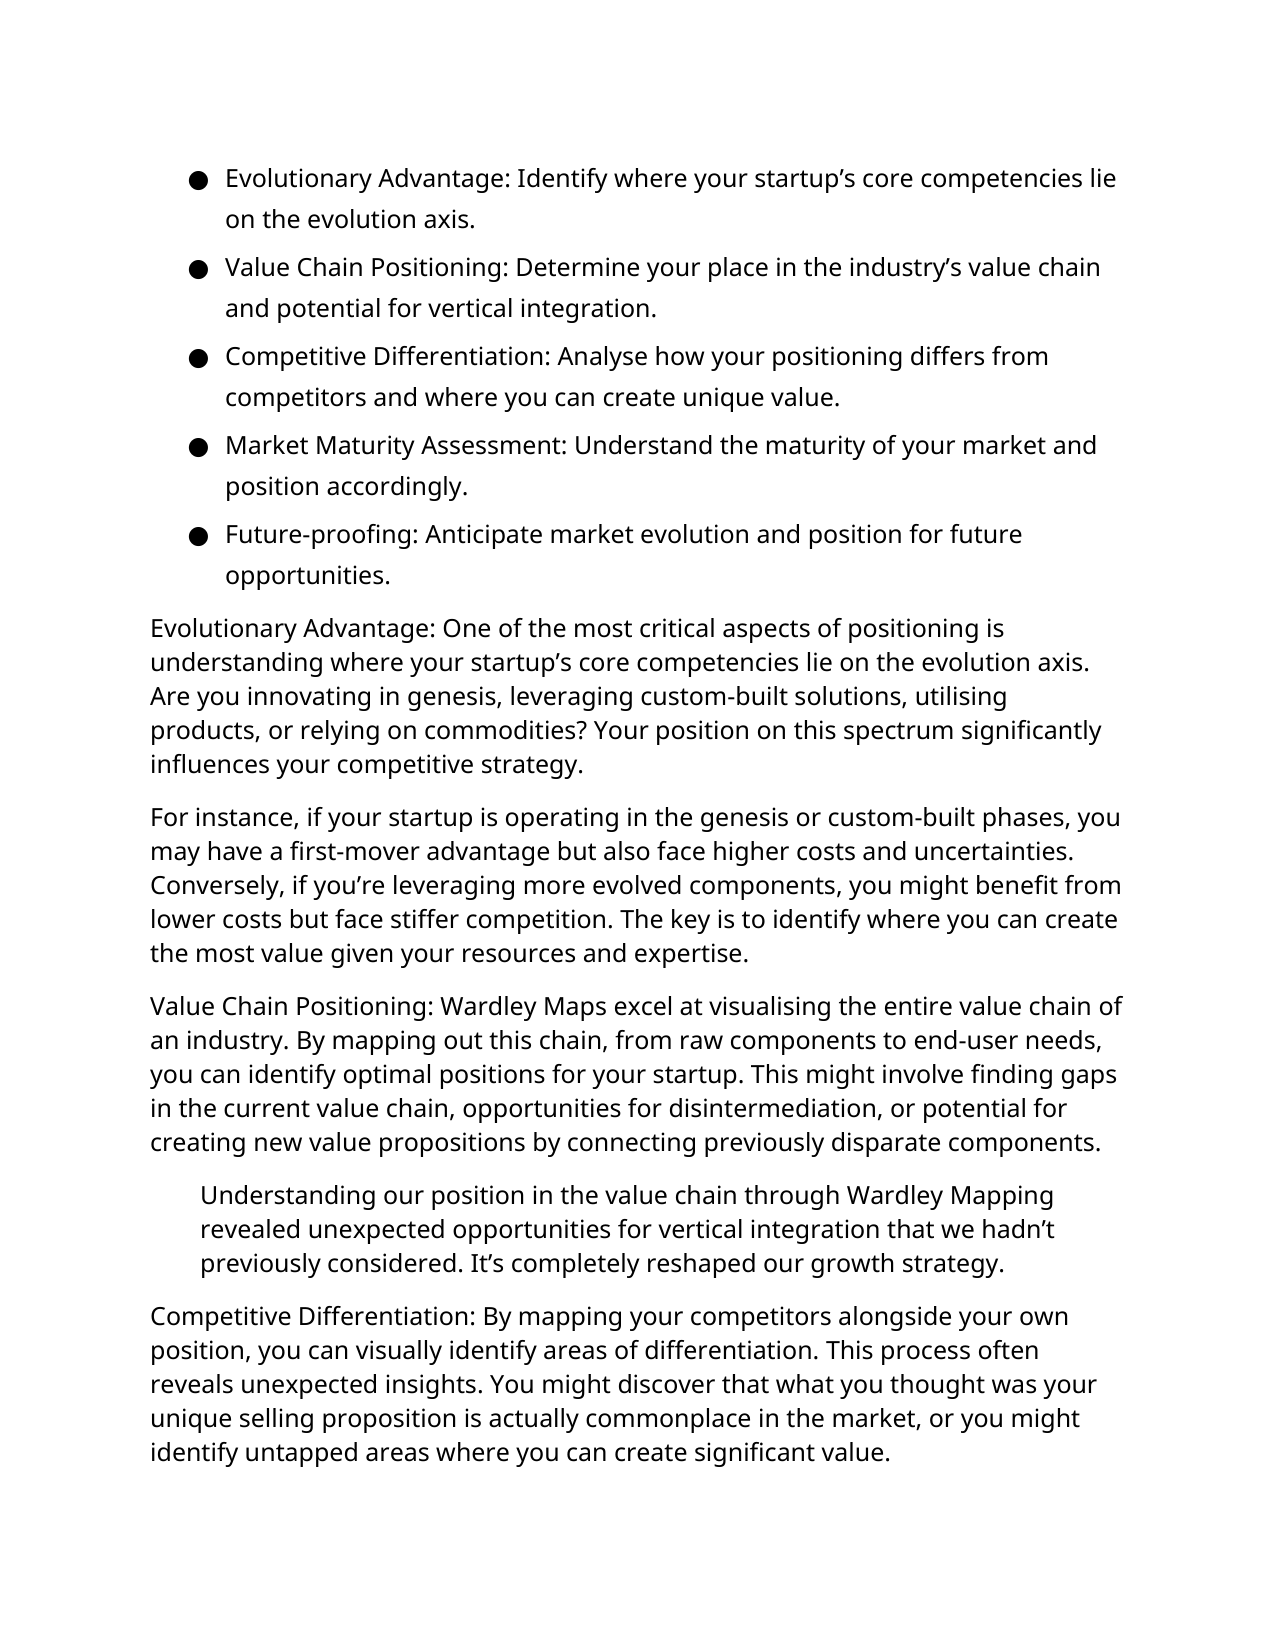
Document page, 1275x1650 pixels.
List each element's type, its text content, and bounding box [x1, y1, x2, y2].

text Evolutionary Advantage: One of the most critical aspects of positioning is understanding where your startup’s core competencies lie on the evolution axis. Are you innovating in genesis, leveraging custom-built solutions, utilising products, or relying on commodities? Your position on this spectrum significantly influences your competitive strategy. [150, 610, 1125, 781]
text For instance, if your startup is operating in the genesis or custom-built phases, you may have a first-mover advantage but also face higher costs and uncertainties. Conversely, if you’re leveraging more evolved components, you might benefit from lower costs but face stiffer competition. The key is to identify where you can create the most value given your resources and expertise. [150, 799, 1125, 970]
list Evolutionary Advantage: Identify where your startup’s core competencies lie on the evolution axis. [187, 150, 1125, 235]
list Future-proofing: Anticipate market evolution and position for future opportunities. [187, 506, 1125, 592]
text Competitive Differentiation: By mapping your competitors alongside your own position, you can visually identify areas of differentiation. This process often reveals unexpected insights. You might discover that what you thought was your unique selling proposition is actually commonplace in the market, or you might identify untapped areas where you can create significant value. [150, 1298, 1125, 1469]
list Market Maturity Assessment: Understand the maturity of your market and position accordingly. [187, 417, 1125, 502]
list Competitive Differentiation: Analyse how your positioning differs from competitors and where you can create unique value. [187, 328, 1125, 413]
text Value Chain Positioning: Wardley Maps excel at visualising the entire value chain of an industry. By mapping out this chain, from raw components to end-user needs, you can identify optimal positions for your startup. This might involve finding gaps in the current value chain, opportunities for disintermediation, or potential for creating new value propositions by connecting previously disparate components. [150, 988, 1125, 1159]
list Value Chain Positioning: Determine your place in the industry’s value chain and potential for vertical integration. [187, 239, 1125, 324]
text Understanding our position in the value chain through Wardley Mapping revealed unexpected opportunities for vertical integration that we hadn’t previously considered. It’s completely reshaped our growth strategy. [200, 1177, 1075, 1280]
